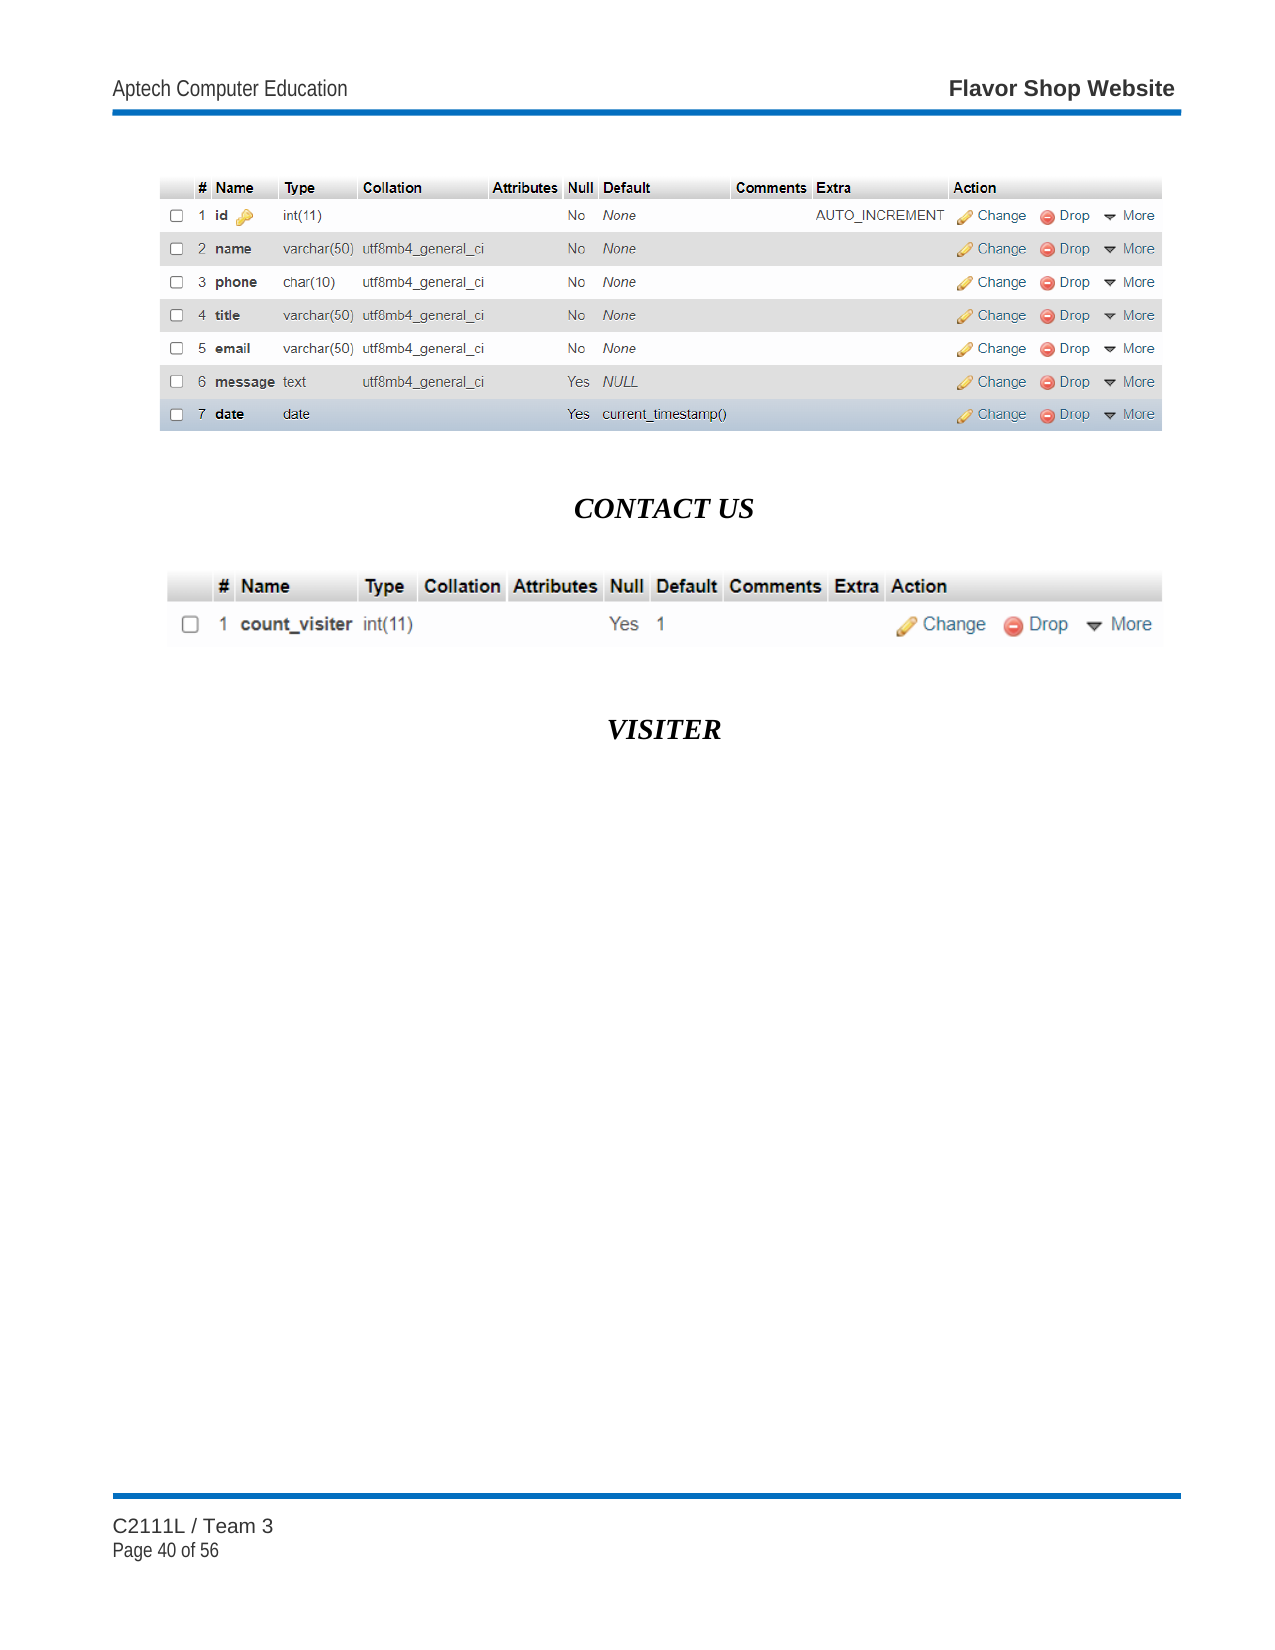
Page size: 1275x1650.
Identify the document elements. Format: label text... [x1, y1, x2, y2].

picture [159, 170, 1172, 436]
picture [165, 559, 1167, 653]
text CONTACT US [225, 436, 1106, 524]
text VISITER [225, 653, 1106, 746]
